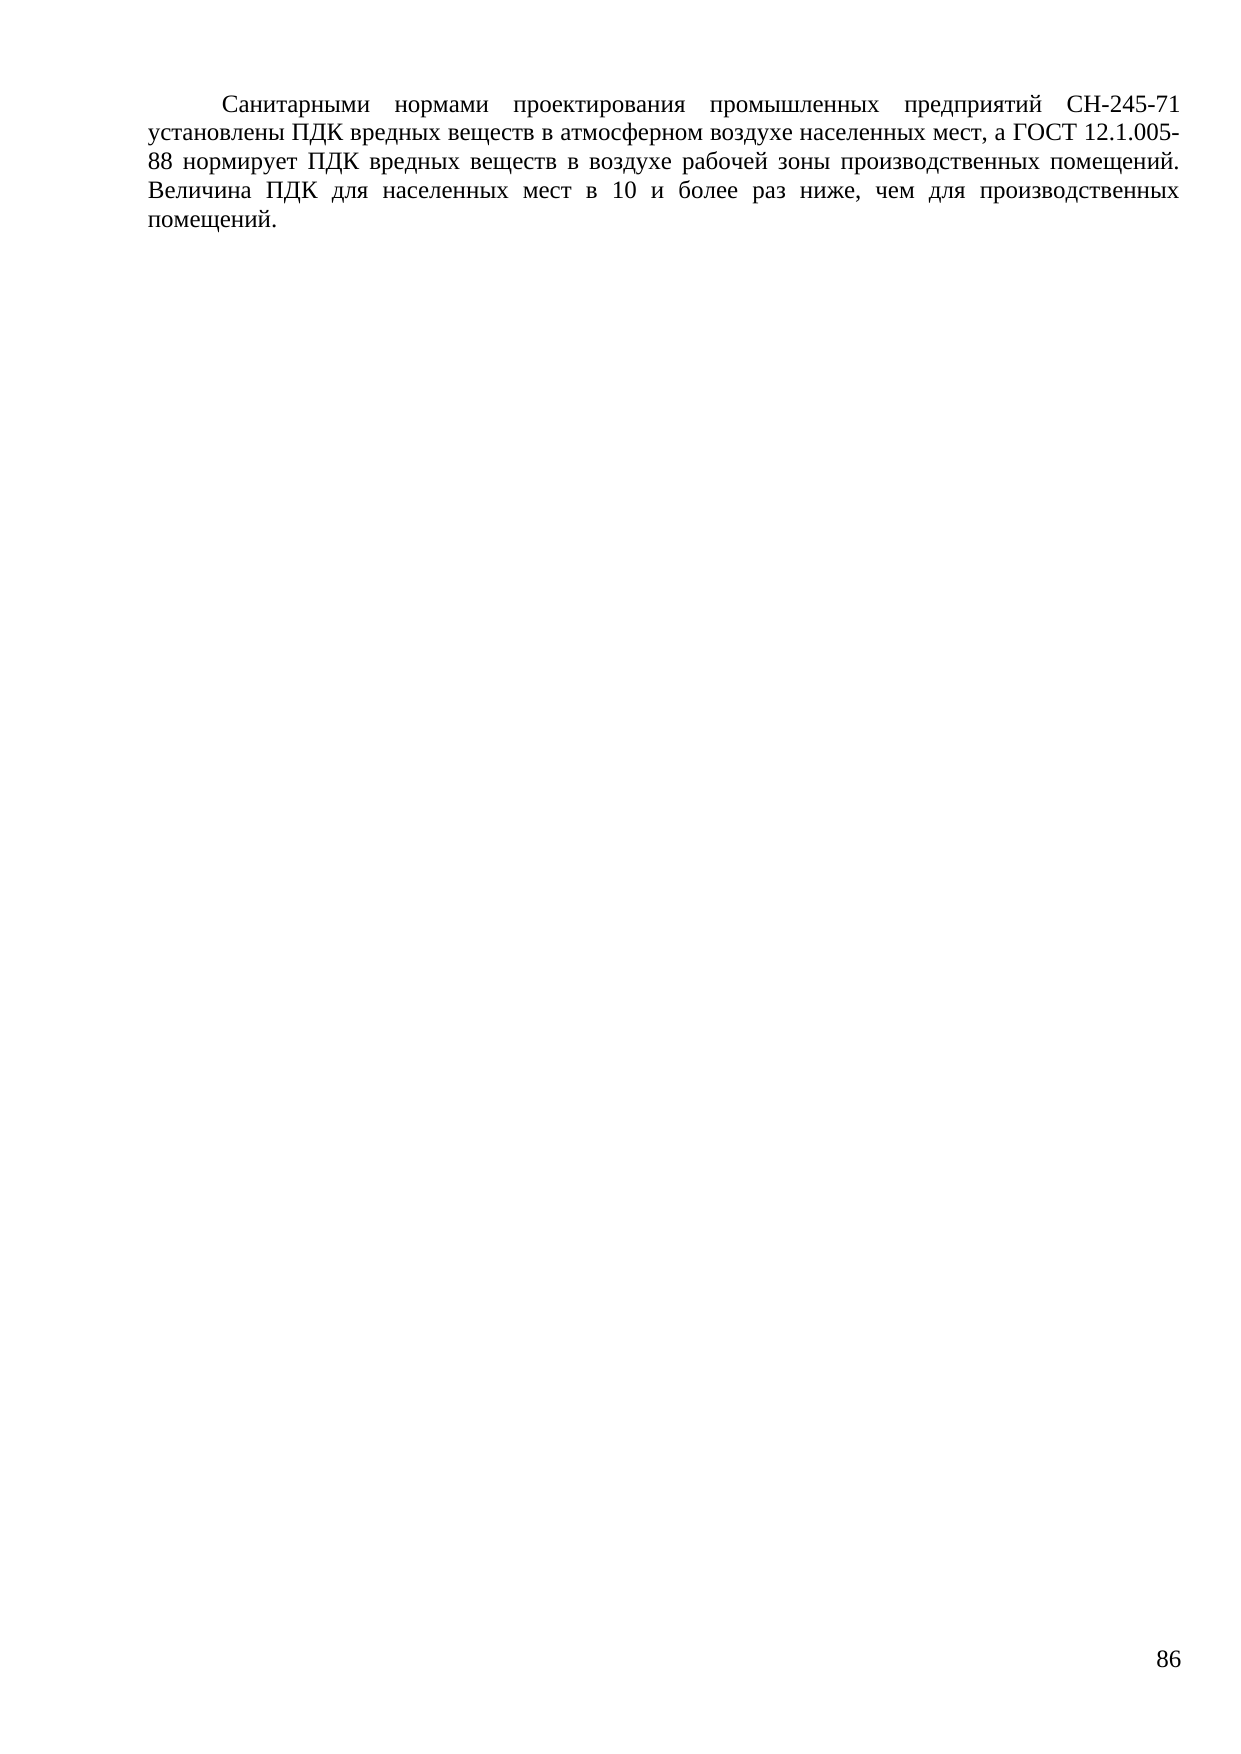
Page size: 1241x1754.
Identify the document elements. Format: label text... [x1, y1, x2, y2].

text Санитарными нормами проектирования промышленных предприятий СН-245-71 установлены ПДК вредных веществ в атмосферном воздухе населенных мест, а ГОСТ 12.1.005-88 нормирует ПДК вредных веществ в воздухе рабочей зоны производственных помещений. Величина ПДК для населенных мест в 10 и более раз ниже, чем для производственных помещений. [148, 89, 1181, 232]
